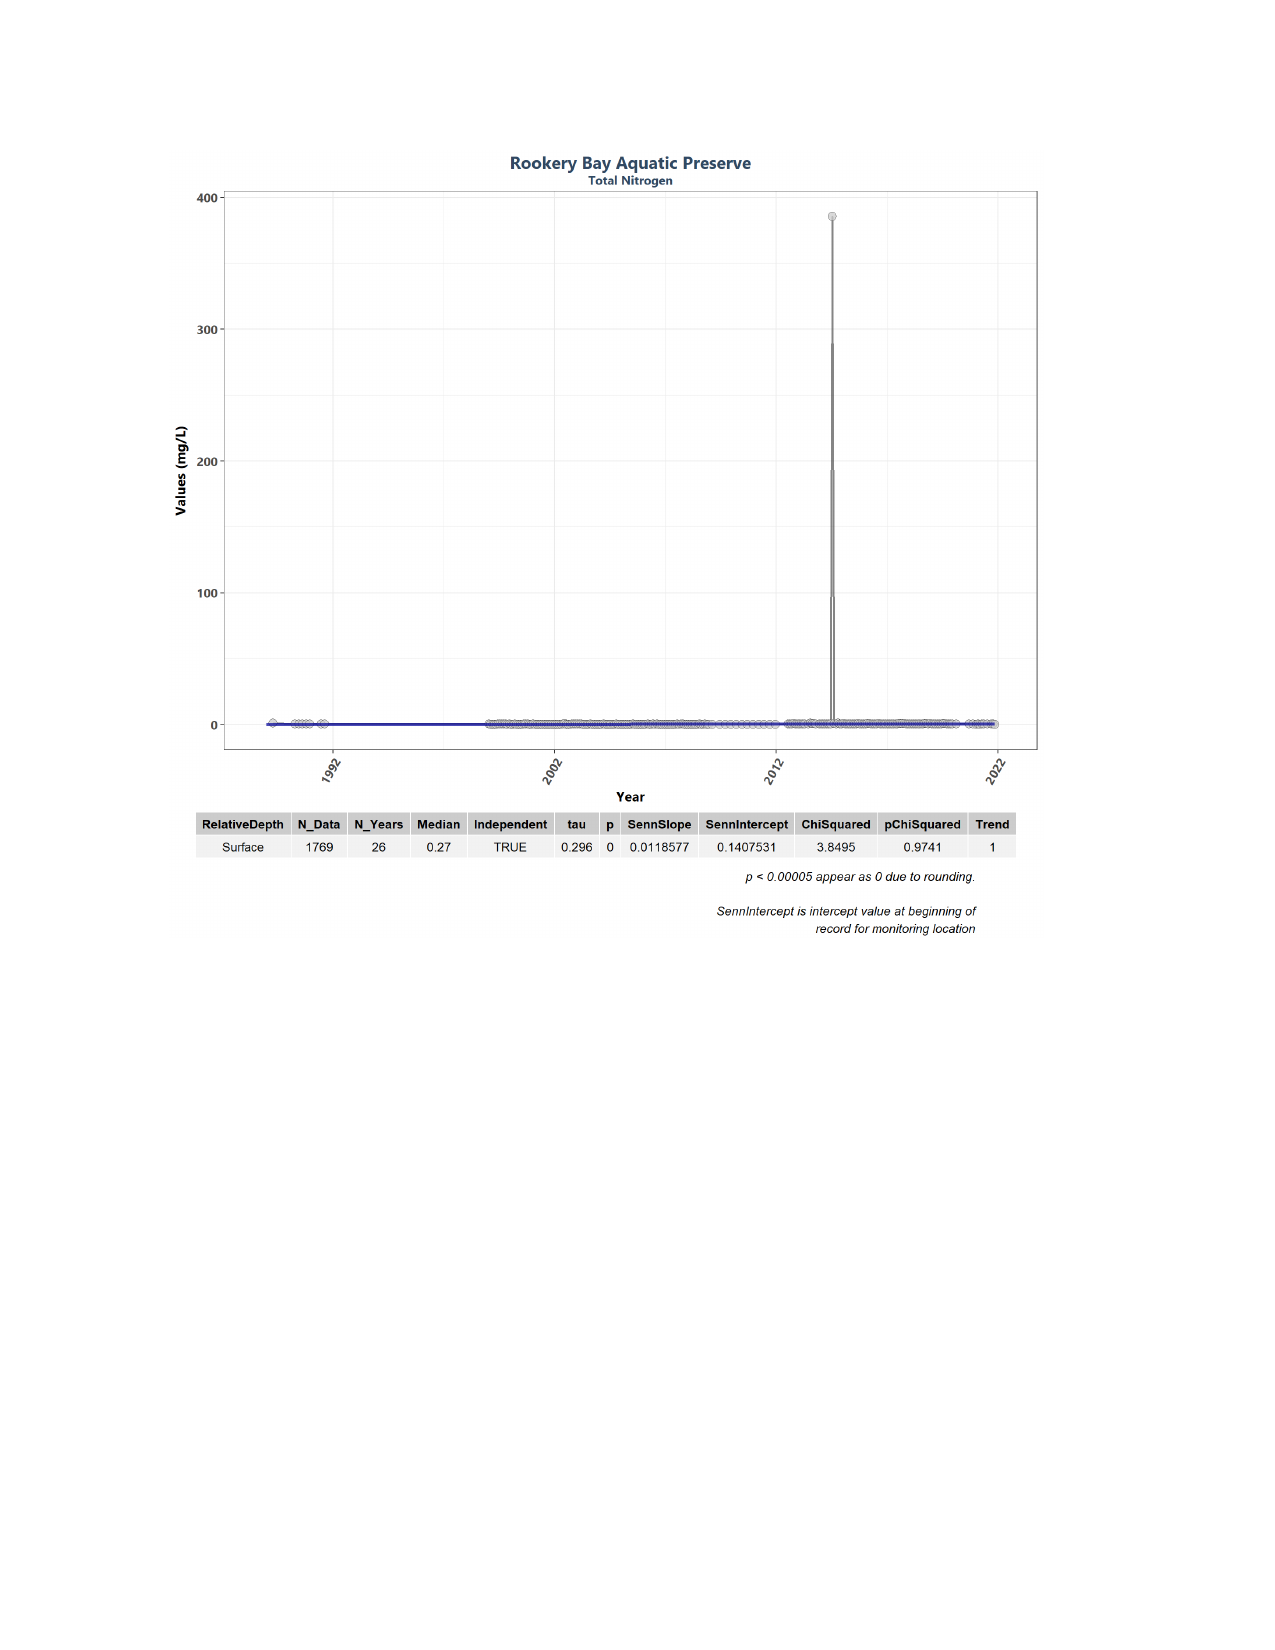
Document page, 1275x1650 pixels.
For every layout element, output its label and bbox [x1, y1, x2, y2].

picture [168, 150, 1044, 938]
